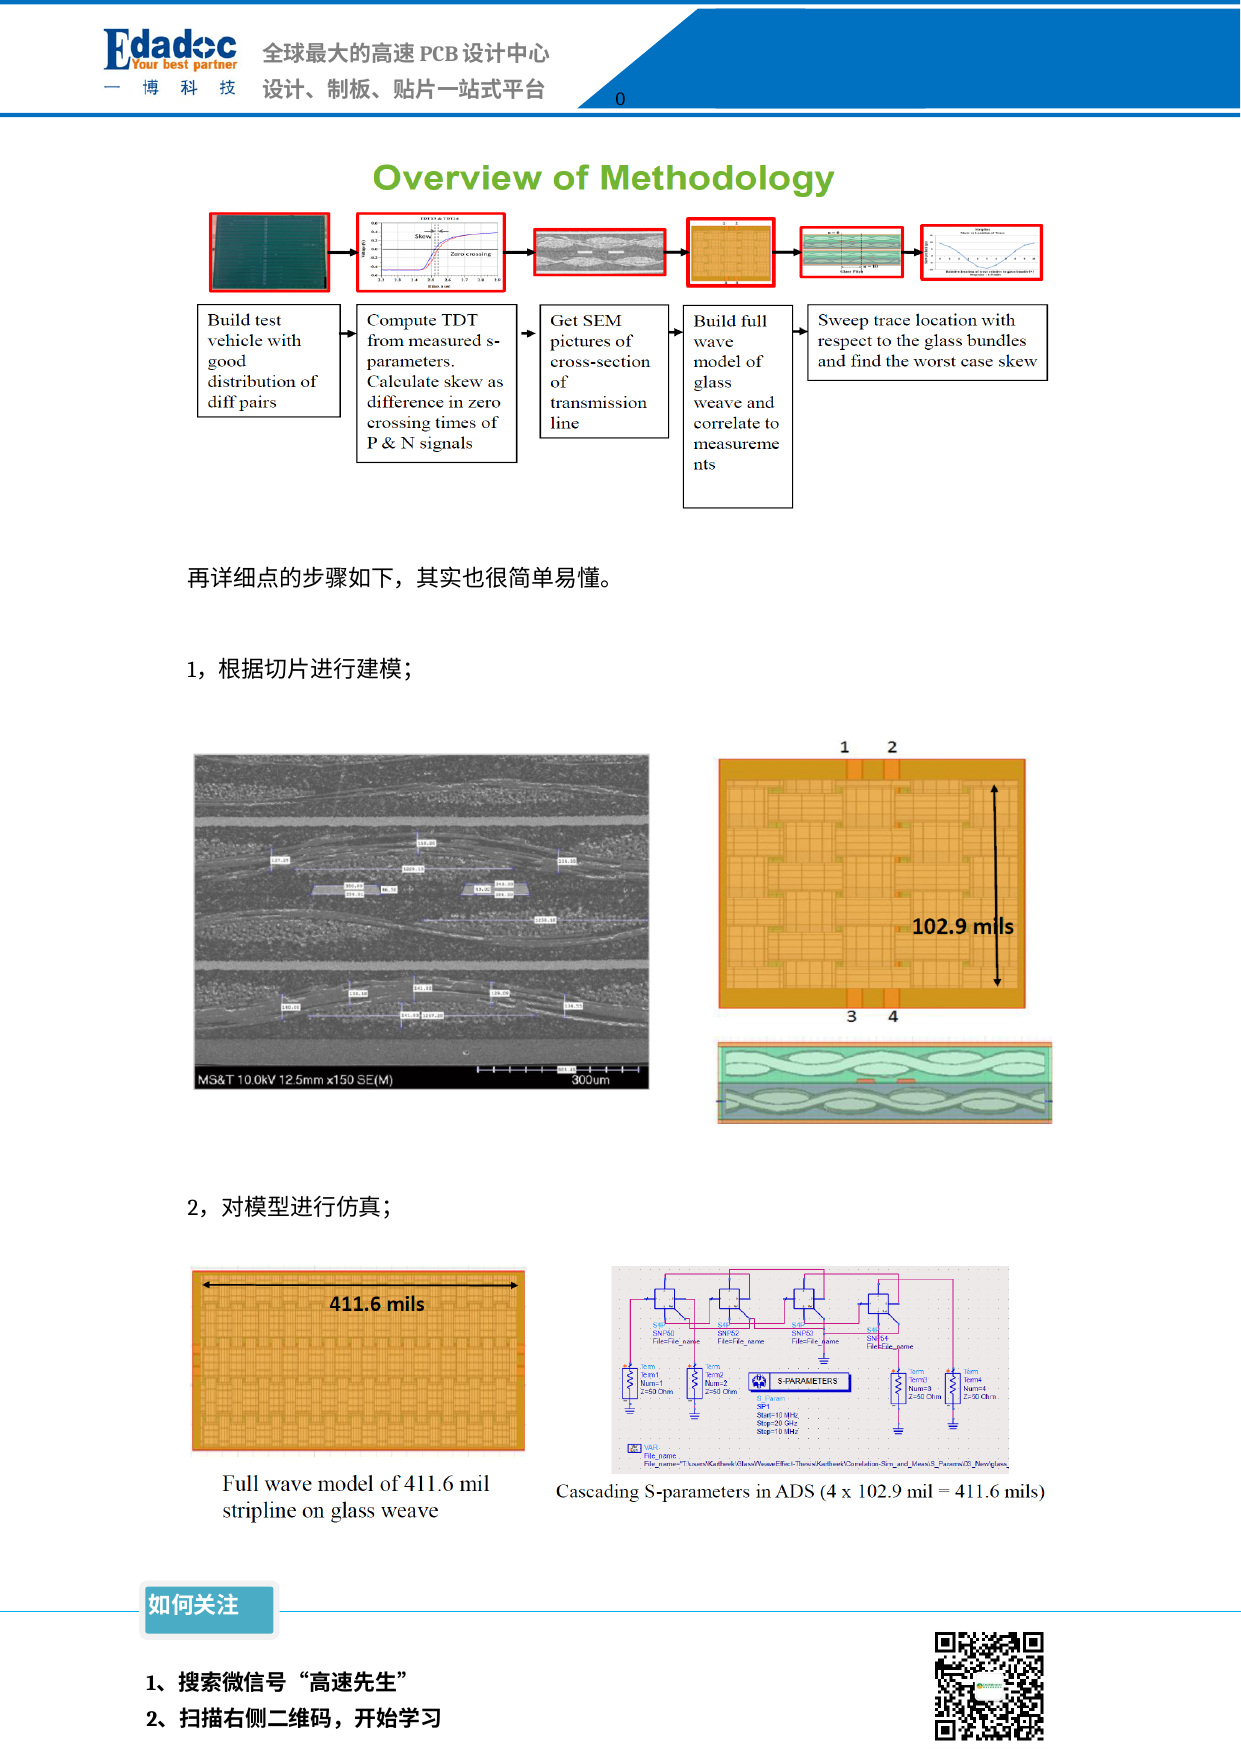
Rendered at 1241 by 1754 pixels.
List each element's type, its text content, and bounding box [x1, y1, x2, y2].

text 2，对模型进行仿真； [187, 1172, 1053, 1237]
picture [187, 1263, 1053, 1524]
picture [92, 21, 246, 104]
text 1，根据切片进行建模； [187, 634, 1053, 699]
picture [926, 1623, 1052, 1749]
picture [187, 161, 1053, 510]
text 再详细点的步骤如下，其实也很简单易懂。 [187, 544, 1053, 609]
picture [187, 725, 1053, 1124]
